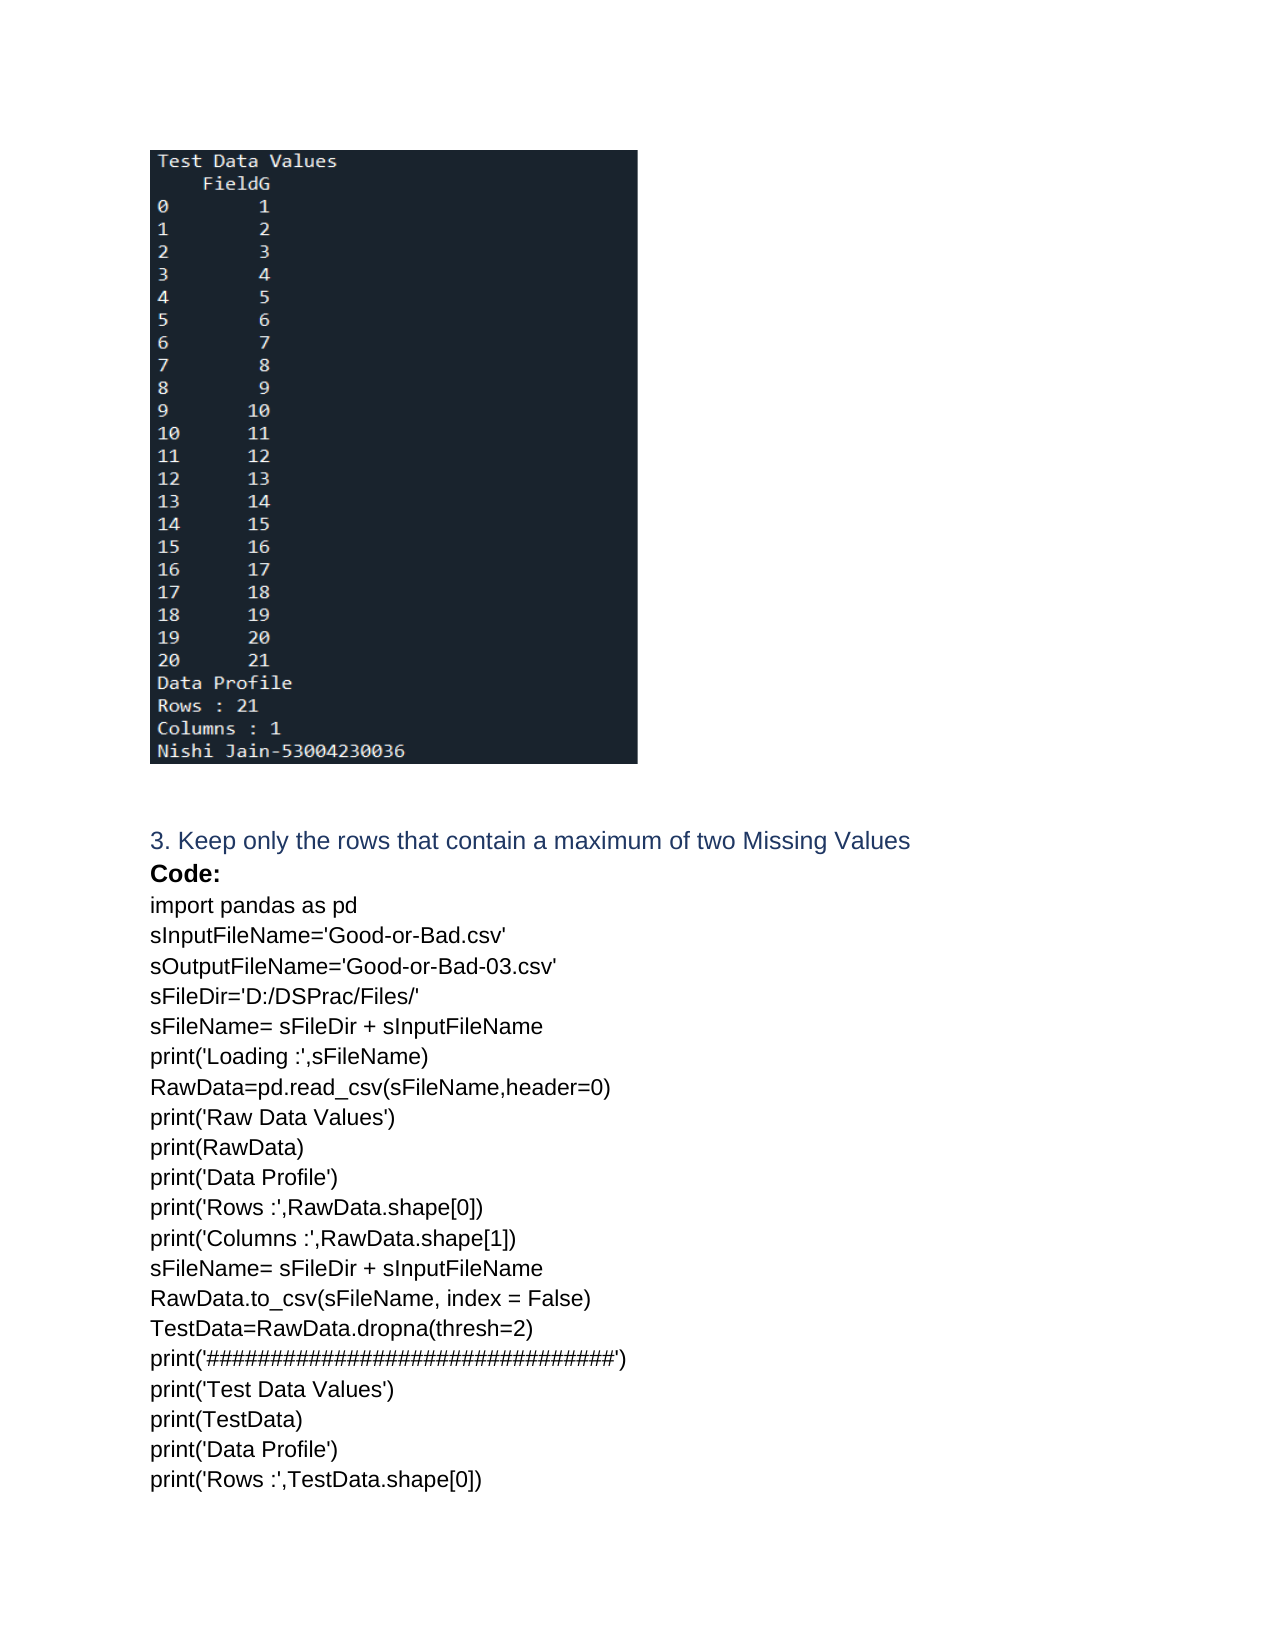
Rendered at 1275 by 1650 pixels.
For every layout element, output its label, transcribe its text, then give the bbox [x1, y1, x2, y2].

text print('Rows :',RawData.shape[0]) [150, 1194, 1125, 1221]
text print('Data Profile') [150, 1164, 1125, 1190]
text print(RawData) [150, 1134, 1125, 1160]
text print('Raw Data Values') [150, 1104, 1125, 1130]
text sFileDir='D:/DSPrac/Files/' [150, 983, 1125, 1009]
text TestData=RawData.dropna(thresh=2) [150, 1315, 1125, 1341]
text sInputFileName='Good-or-Bad.csv' [150, 922, 1125, 949]
text print('Rows :',TestData.shape[0]) [150, 1466, 1125, 1492]
text sOutputFileName='Good-or-Bad-03.csv' [150, 953, 1125, 979]
text RawData.to_csv(sFileName, index = False) [150, 1285, 1125, 1311]
subtitle 3. Keep only the rows that contain a maximum of two Missing Values [150, 826, 1125, 855]
text print('Data Profile') [150, 1436, 1125, 1462]
text import pandas as pd [150, 892, 1125, 918]
text print('Loading :',sFileName) [150, 1043, 1125, 1069]
text print(TestData) [150, 1406, 1125, 1432]
text print('Test Data Values') [150, 1376, 1125, 1402]
text Code: [150, 859, 1125, 888]
text sFileName= sFileDir + sInputFileName [150, 1013, 1125, 1039]
text print('Columns :',RawData.shape[1]) [150, 1224, 1125, 1251]
text sFileName= sFileDir + sInputFileName [150, 1255, 1125, 1281]
picture [150, 150, 638, 764]
text print('################################') [150, 1345, 1125, 1372]
text RawData=pd.read_csv(sFileName,header=0) [150, 1073, 1125, 1100]
